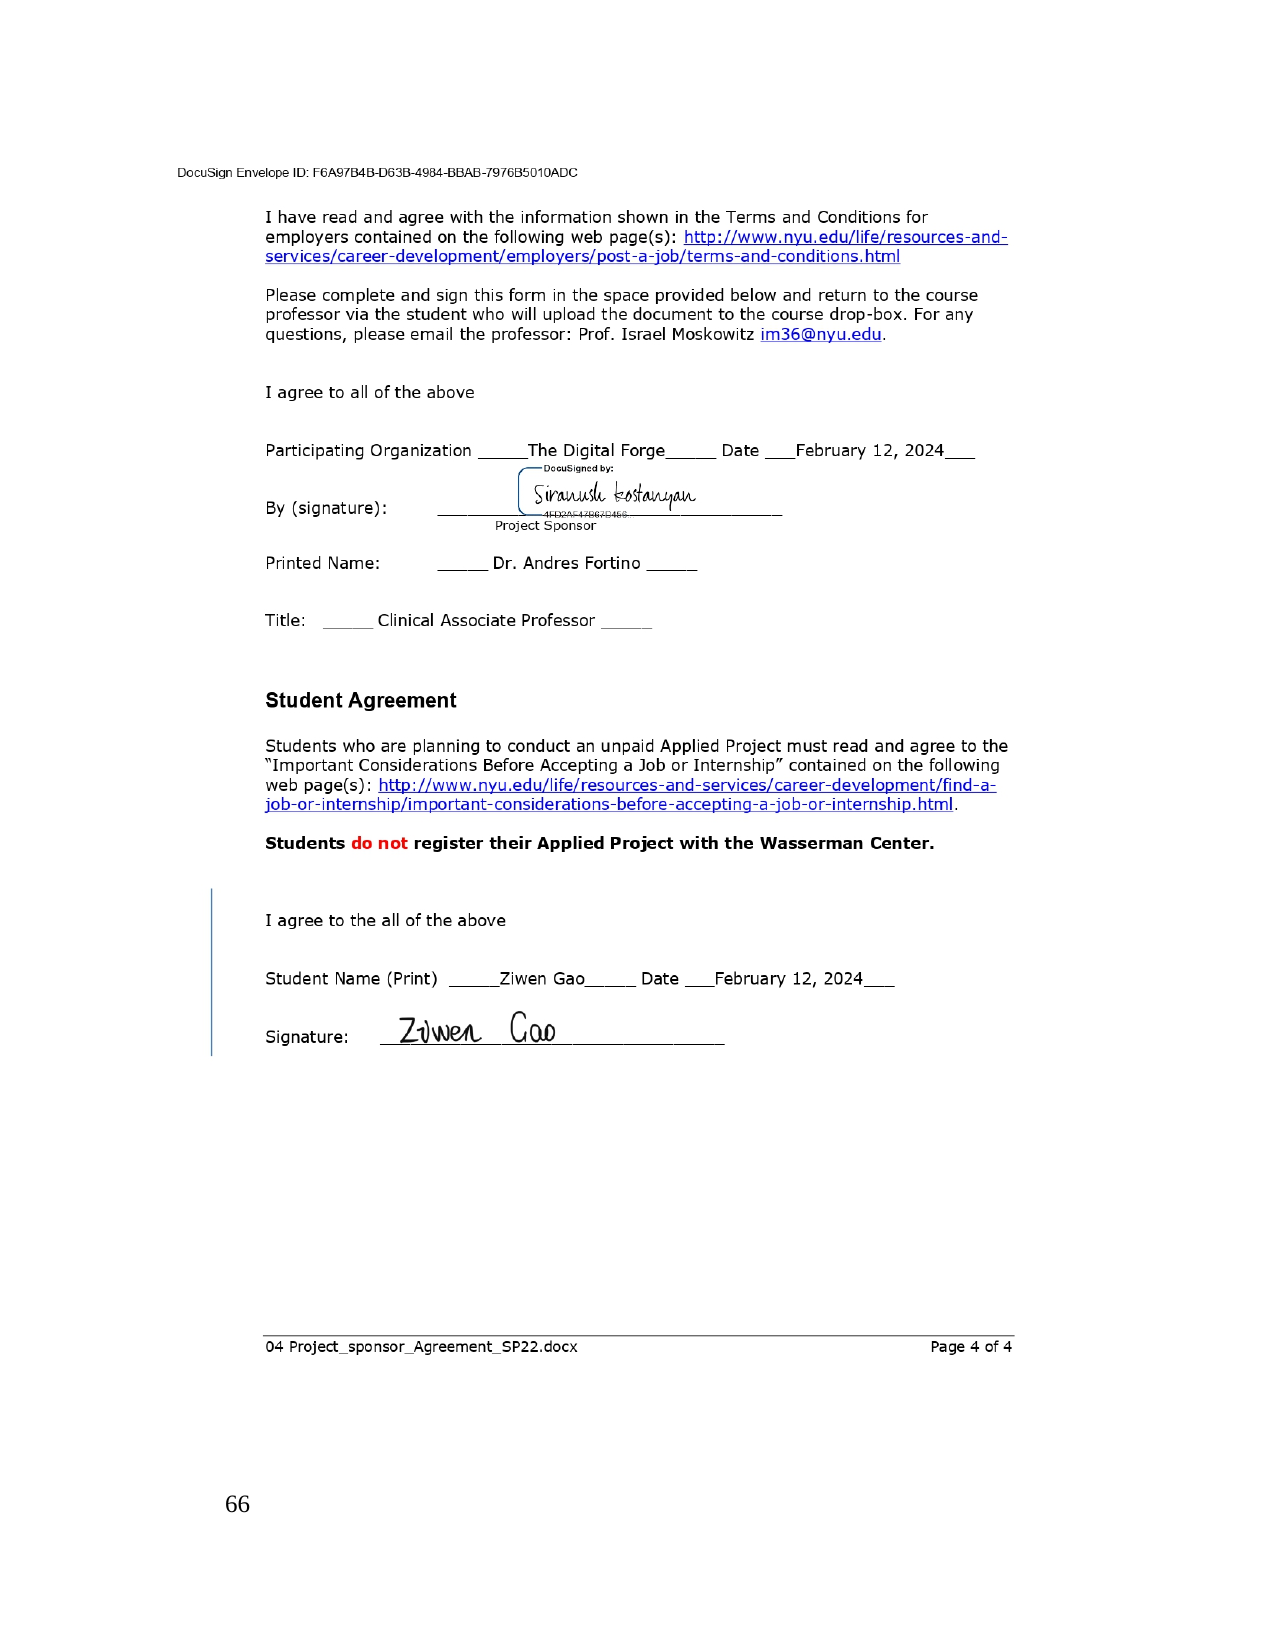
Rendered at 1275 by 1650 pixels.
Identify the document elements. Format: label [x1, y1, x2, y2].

picture [150, 150, 1125, 1412]
